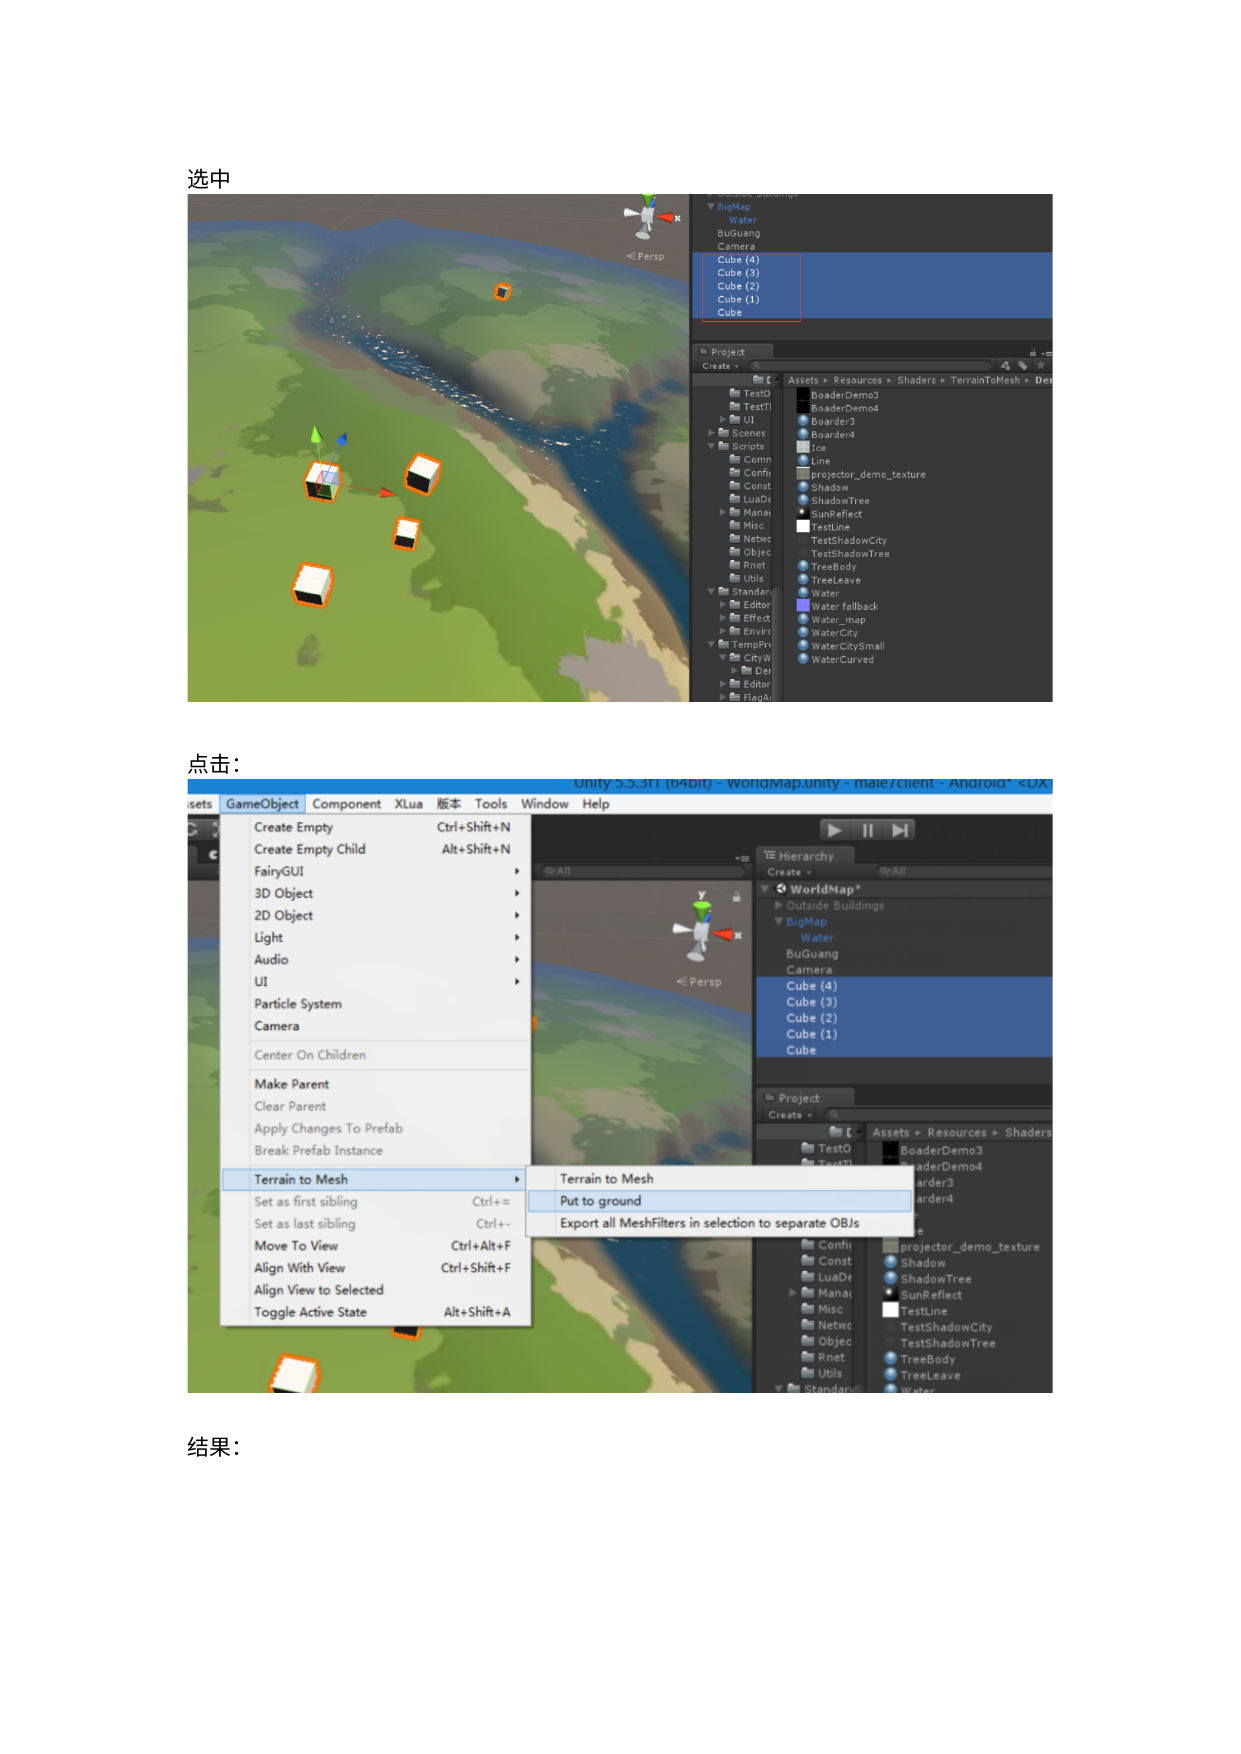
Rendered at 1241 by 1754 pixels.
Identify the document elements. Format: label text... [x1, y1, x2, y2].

picture [187, 779, 1053, 1393]
picture [187, 194, 1053, 702]
text 结果： [187, 1429, 1053, 1462]
text 点击： [187, 747, 1053, 779]
text 选中 [187, 162, 1053, 194]
